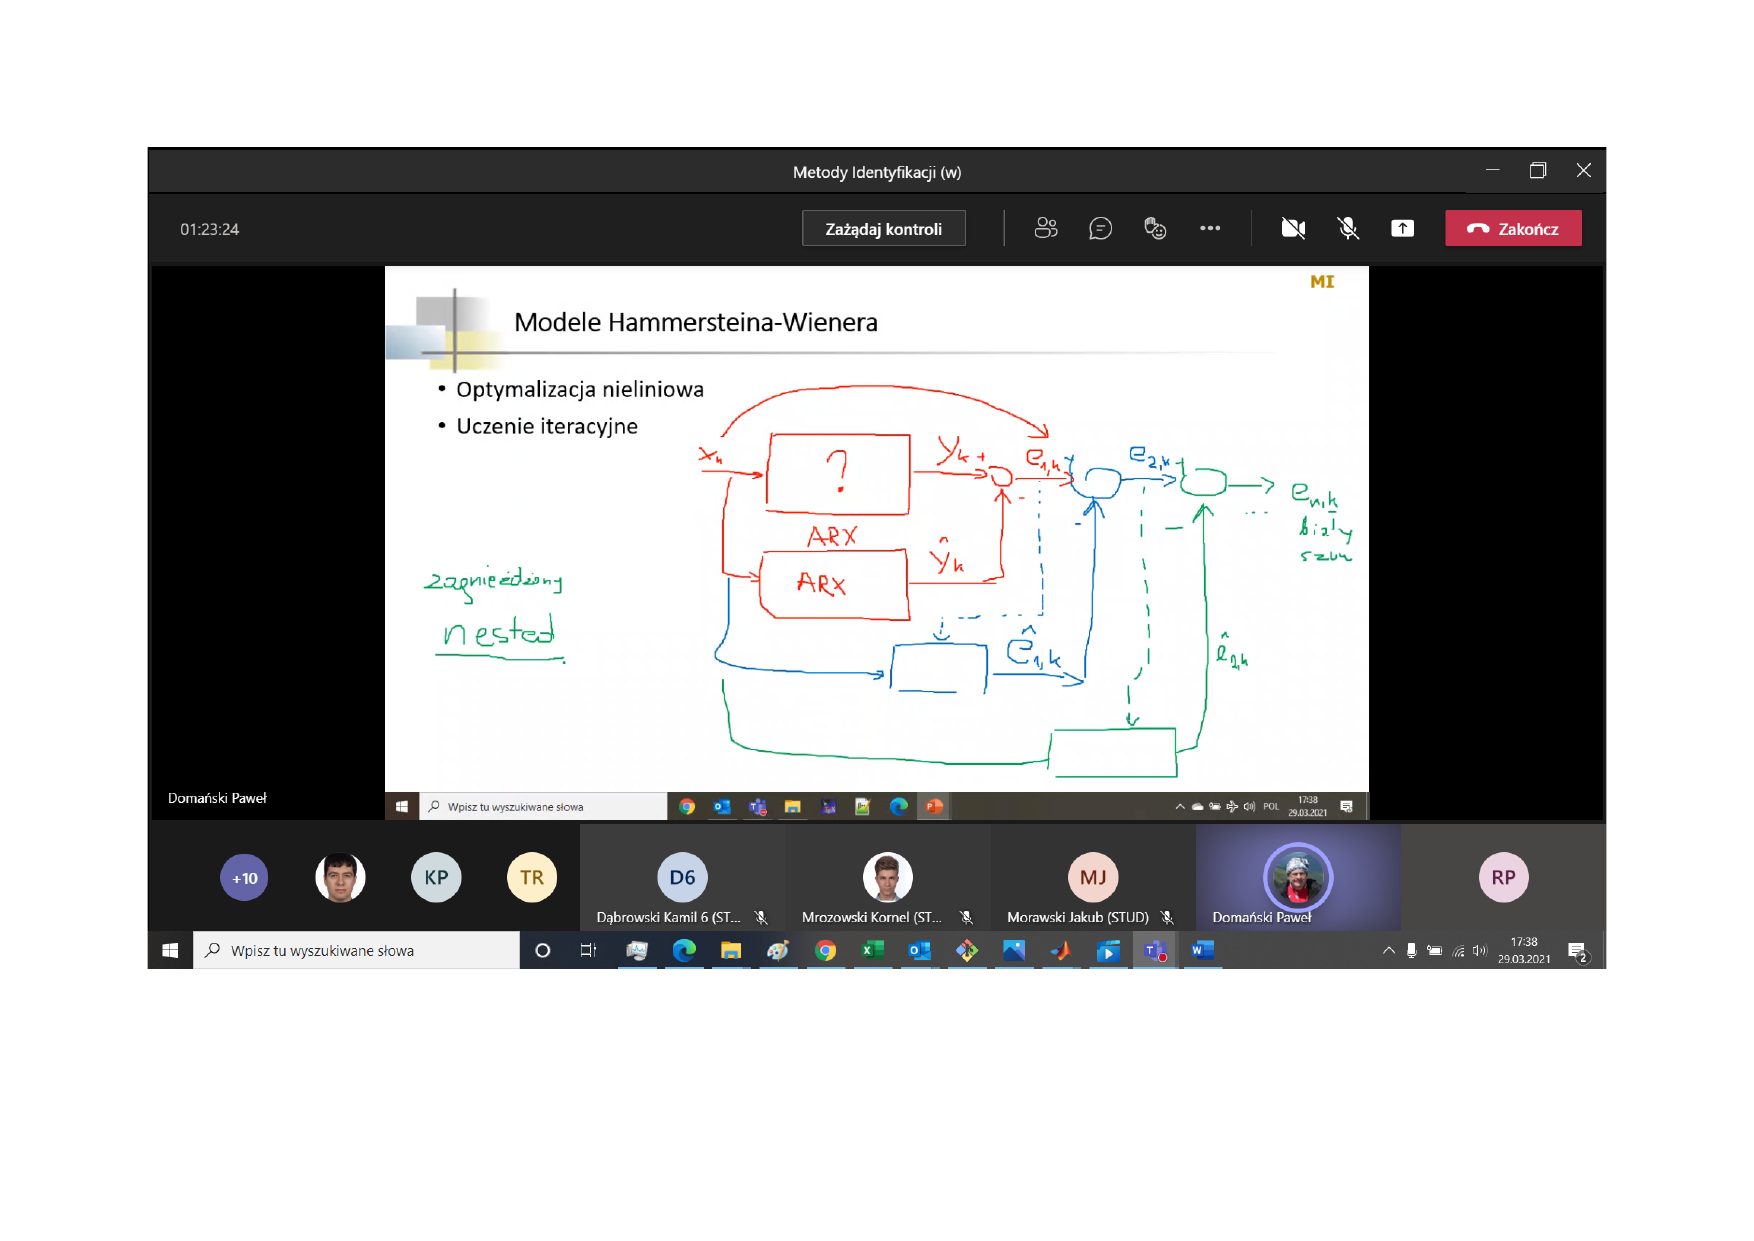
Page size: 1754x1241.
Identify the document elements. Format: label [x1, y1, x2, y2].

picture [147, 147, 1607, 969]
